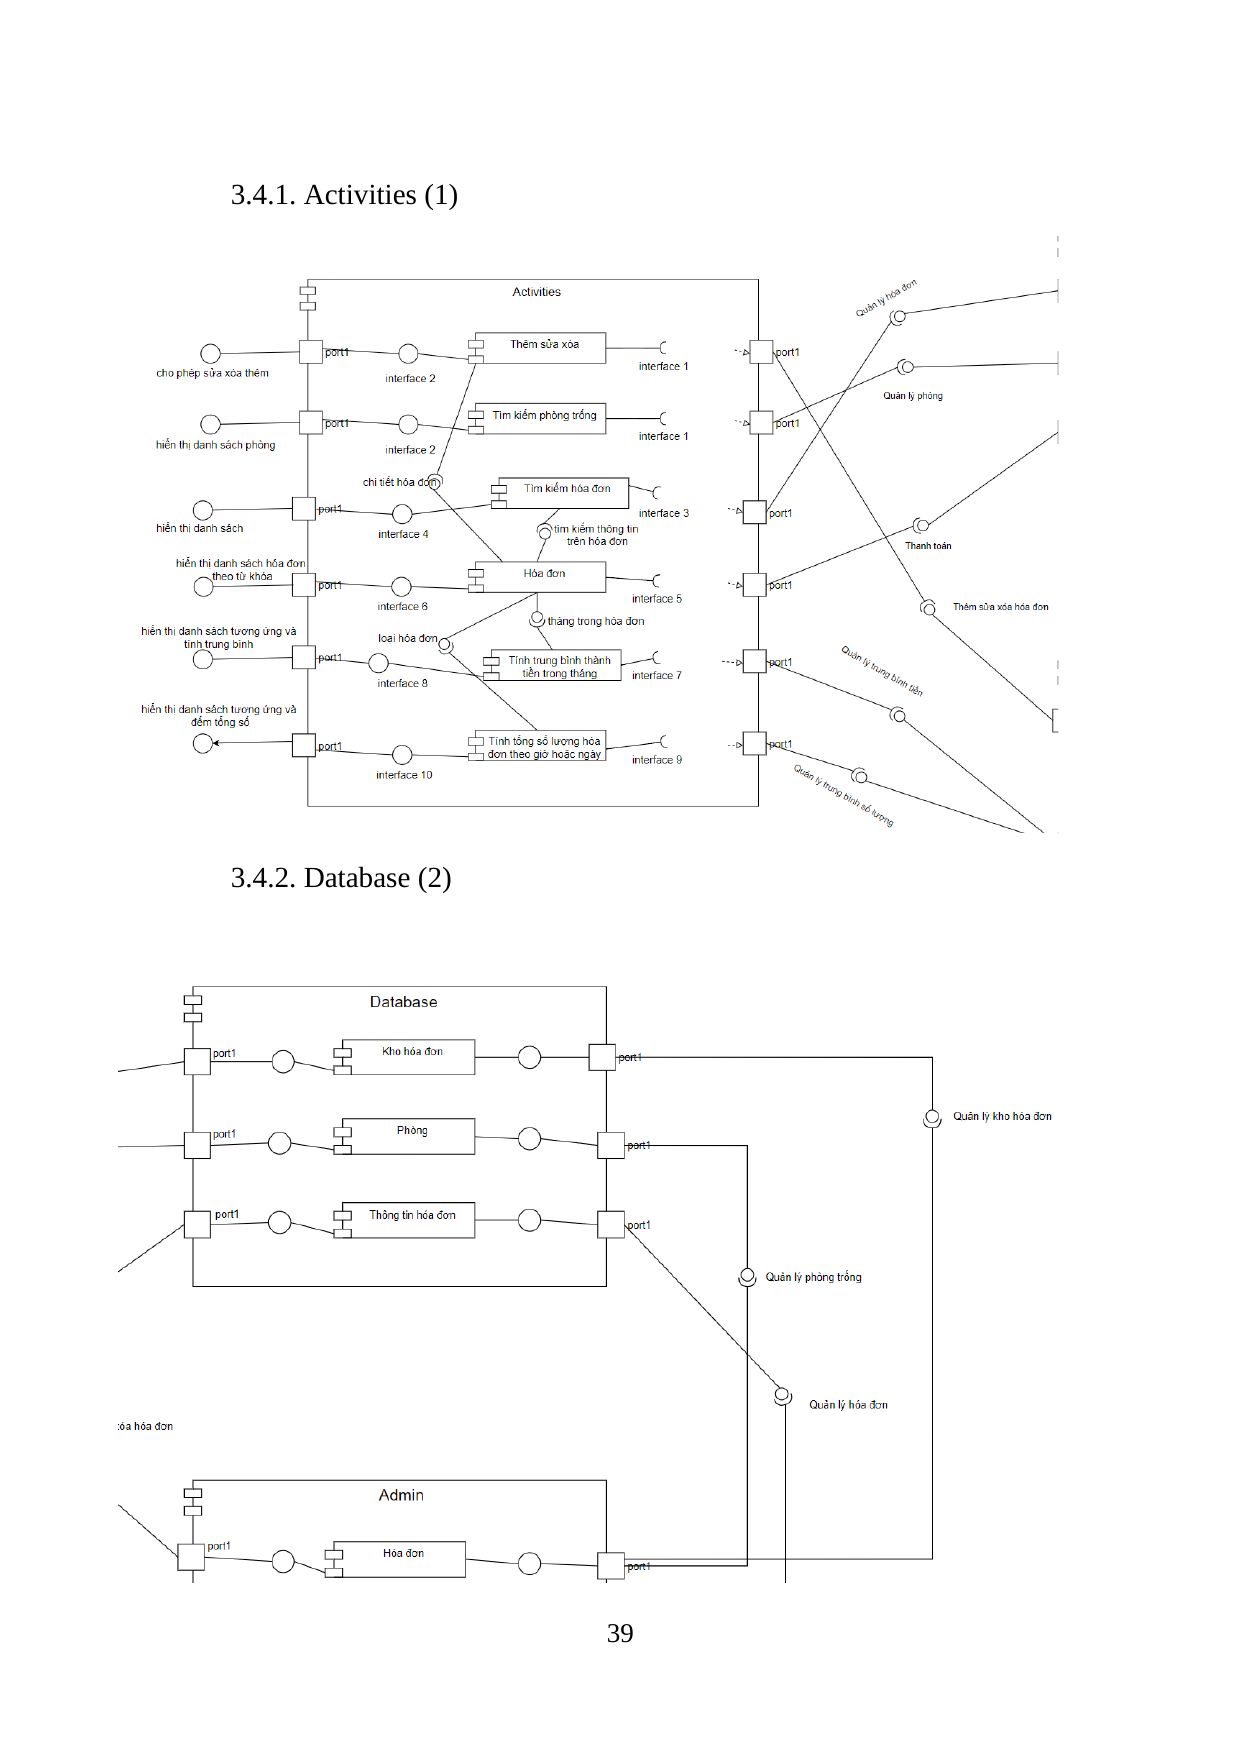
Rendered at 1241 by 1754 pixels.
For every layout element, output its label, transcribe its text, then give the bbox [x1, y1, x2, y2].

picture [118, 919, 1059, 1583]
text Activities (1) [231, 177, 1122, 211]
picture [118, 236, 1059, 835]
text Database (2) [231, 860, 1122, 894]
